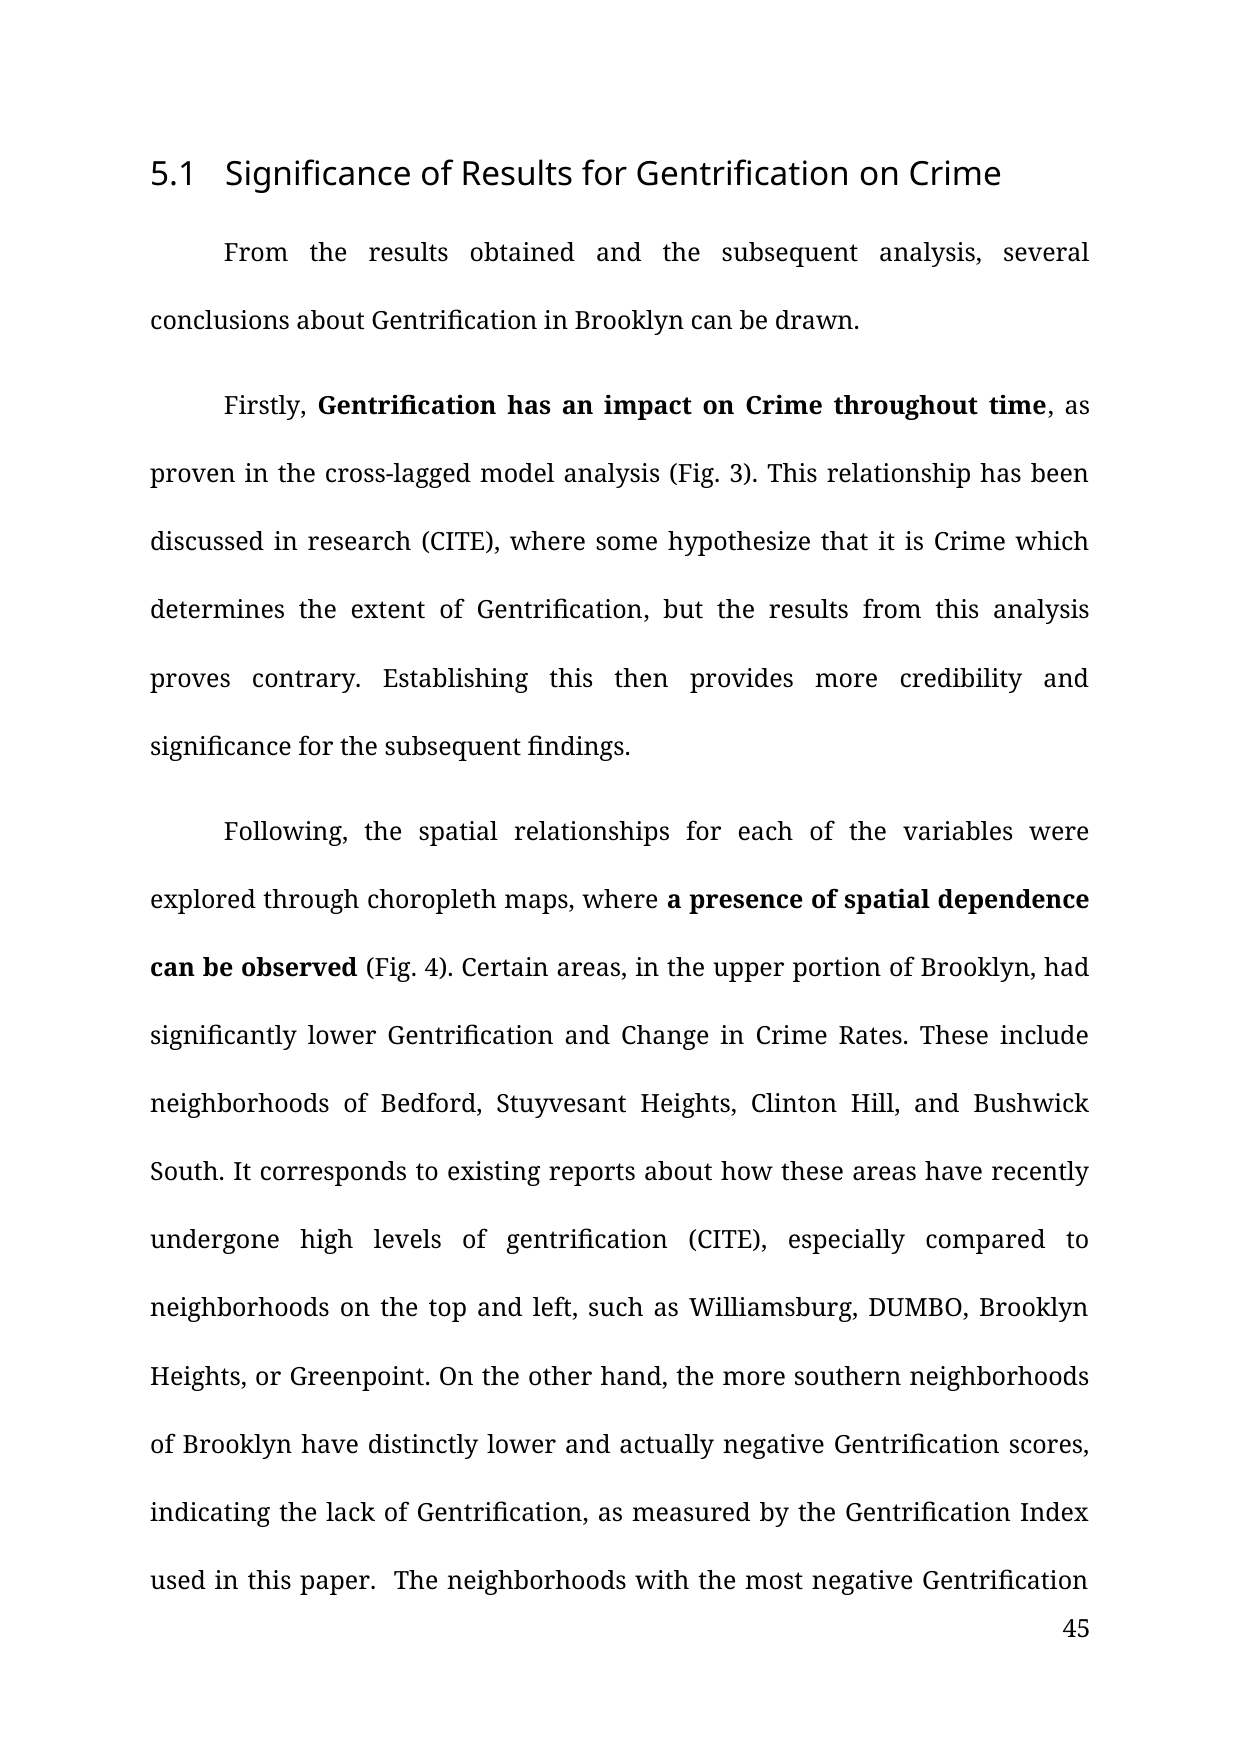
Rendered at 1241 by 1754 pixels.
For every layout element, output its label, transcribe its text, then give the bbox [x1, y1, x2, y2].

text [150, 813, 1090, 1597]
text Firstly, Gentrification has an impact on Crime throughout time, as proven in the cross-lagged model analysis (Fig. 3). This relationship has been discussed in research (CITE), where some hypothesize that it is Crime which determines the extent of Gentrification, but the results from this analysis proves contrary. Establishing this then provides more credibility and significance for the subsequent findings. [150, 388, 1090, 762]
subtitle Significance of Results for Gentrification on Crime [150, 150, 1090, 195]
text From the results obtained and the subsequent analysis, several conclusions about Gentrification in Brooklyn can be drawn. [150, 235, 1090, 337]
